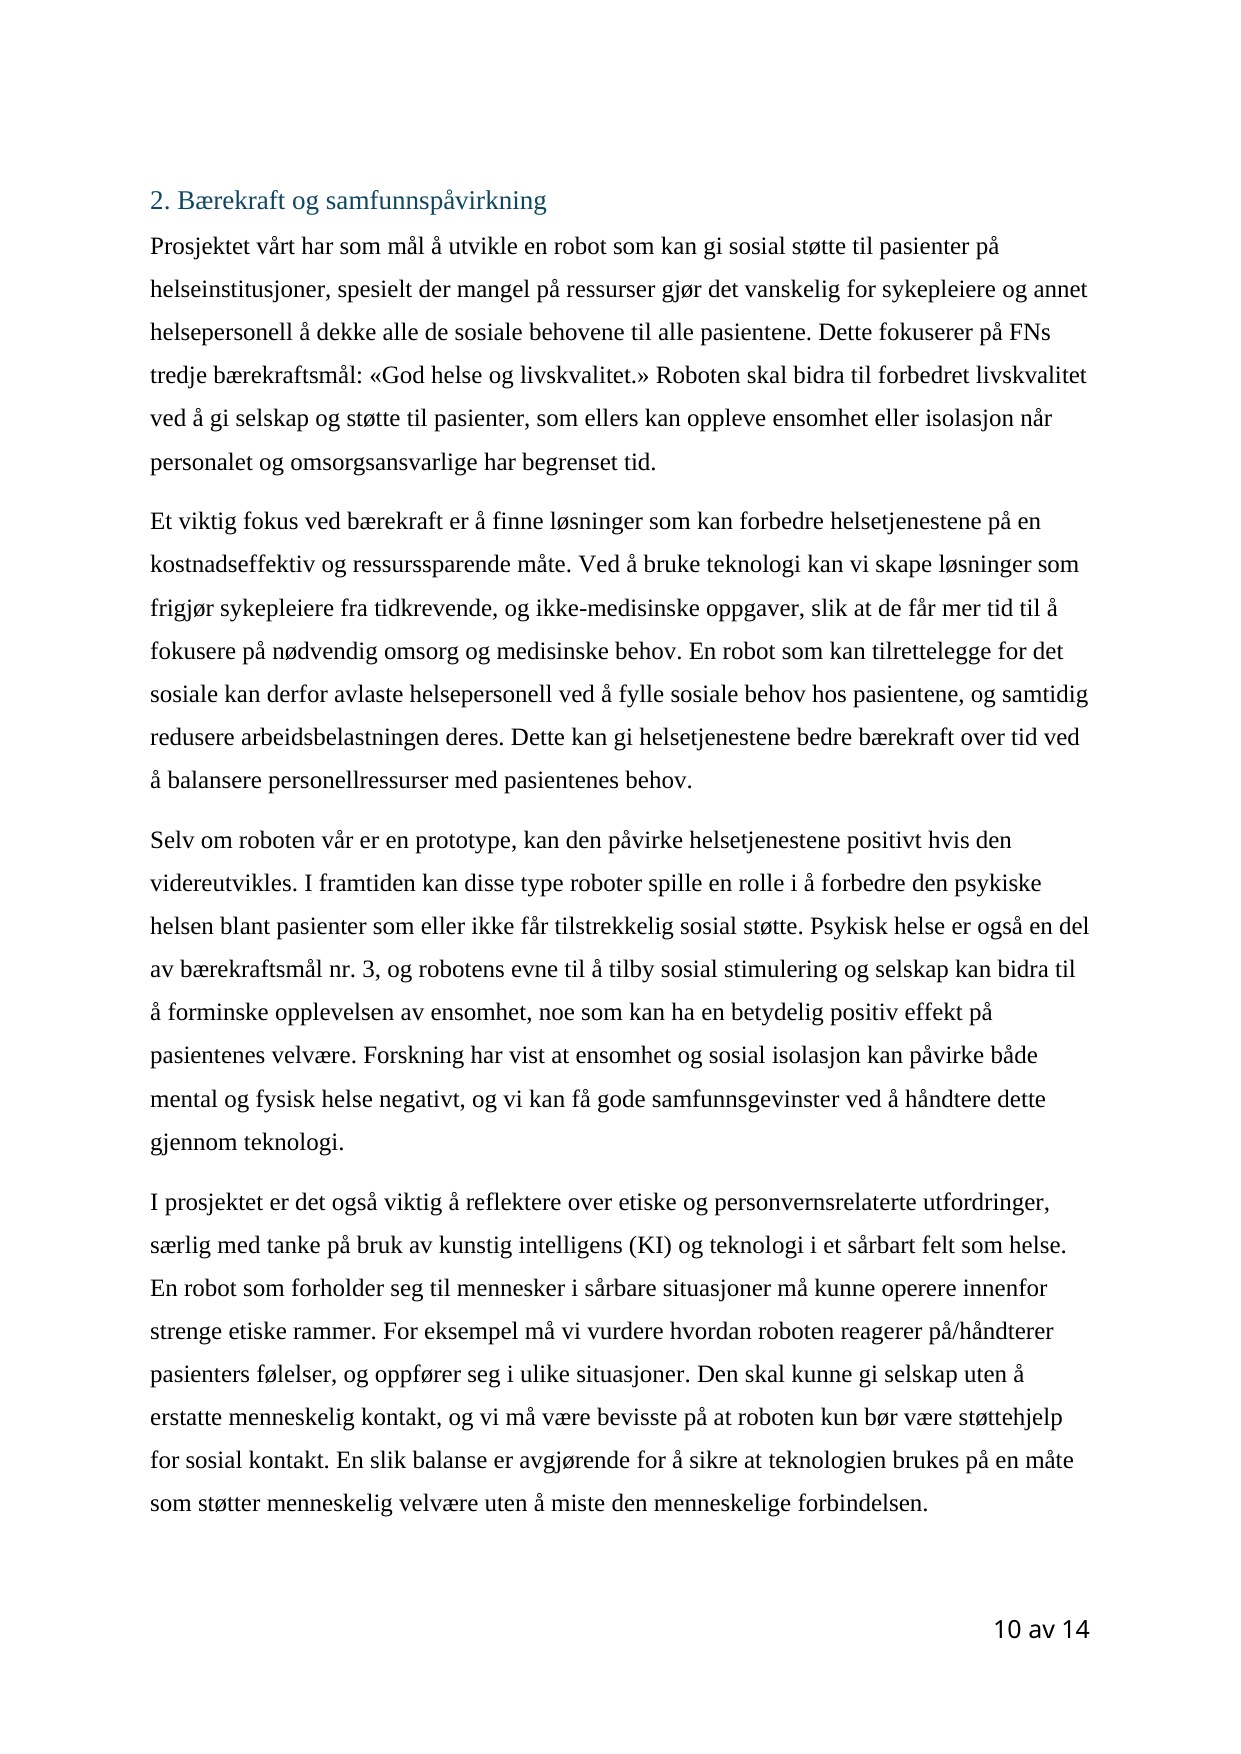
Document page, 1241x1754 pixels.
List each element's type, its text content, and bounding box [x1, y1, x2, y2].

text Prosjektet vårt har som mål å utvikle en robot som kan gi sosial støtte til pasienter på helseinstitusjoner, spesielt der mangel på ressurser gjør det vanskelig for sykepleiere og annet helsepersonell å dekke alle de sosiale behovene til alle pasientene. Dette fokuserer på FNs tredje bærekraftsmål: «God helse og livskvalitet.» Roboten skal bidra til forbedret livskvalitet ved å gi selskap og støtte til pasienter, som ellers kan oppleve ensomhet eller isolasjon når personalet og omsorgsansvarlige har begrenset tid. [150, 231, 1090, 475]
subtitle 2. Bærekraft og samfunnspåvirkning [150, 184, 1090, 216]
text Selv om roboten vår er en prototype, kan den påvirke helsetjenestene positivt hvis den videreutvikles. I framtiden kan disse type roboter spille en rolle i å forbedre den psykiske helsen blant pasienter som eller ikke får tilstrekkelig sosial støtte. Psykisk helse er også en del av bærekraftsmål nr. 3, og robotens evne til å tilby sosial stimulering og selskap kan bidra til å forminske opplevelsen av ensomhet, noe som kan ha en betydelig positiv effekt på pasientenes velvære. Forskning har vist at ensomhet og sosial isolasjon kan påvirke både mental og fysisk helse negativt, og vi kan få gode samfunnsgevinster ved å håndtere dette gjennom teknologi. [150, 825, 1090, 1156]
text Et viktig fokus ved bærekraft er å finne løsninger som kan forbedre helsetjenestene på en kostnadseffektiv og ressurssparende måte. Ved å bruke teknologi kan vi skape løsninger som frigjør sykepleiere fra tidkrevende, og ikke-medisinske oppgaver, slik at de får mer tid til å fokusere på nødvendig omsorg og medisinske behov. En robot som kan tilrettelegge for det sosiale kan derfor avlaste helsepersonell ved å fylle sosiale behov hos pasientene, og samtidig redusere arbeidsbelastningen deres. Dette kan gi helsetjenestene bedre bærekraft over tid ved å balansere personellressurser med pasientenes behov. [150, 506, 1090, 794]
text I prosjektet er det også viktig å reflektere over etiske og personvernsrelaterte utfordringer, særlig med tanke på bruk av kunstig intelligens (KI) og teknologi i et sårbart felt som helse. En robot som forholder seg til mennesker i sårbare situasjoner må kunne operere innenfor strenge etiske rammer. For eksempel må vi vurdere hvordan roboten reagerer på/håndterer pasienters følelser, og oppfører seg i ulike situasjoner. Den skal kunne gi selskap uten å erstatte menneskelig kontakt, og vi må være bevisste på at roboten kun bør være støttehjelp for sosial kontakt. En slik balanse er avgjørende for å sikre at teknologien brukes på en måte som støtter menneskelig velvære uten å miste den menneskelige forbindelsen. [150, 1187, 1090, 1517]
